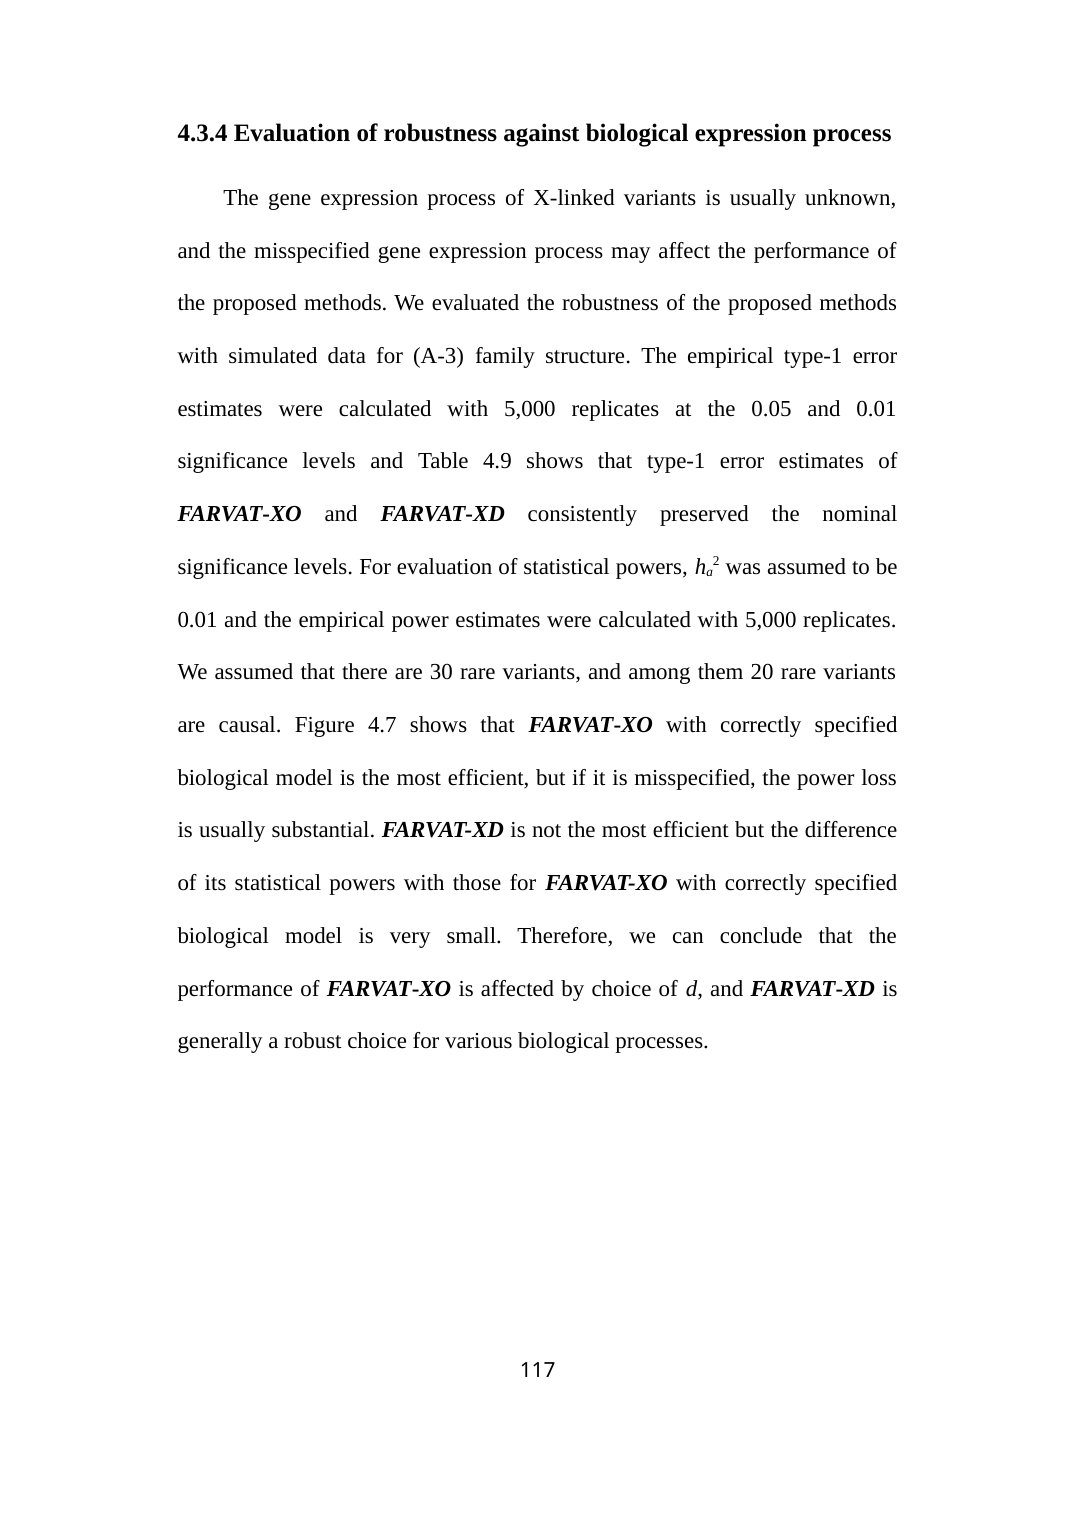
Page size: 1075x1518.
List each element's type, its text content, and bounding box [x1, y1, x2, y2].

text The gene expression process of X-linked variants is usually unknown, and the misspecified gene expression process may affect the performance of the proposed methods. We evaluated the robustness of the proposed methods with simulated data for (A-3) family structure. The empirical type-1 error estimates were calculated with 5,000 replicates at the 0.05 and 0.01 significance levels and Table 4.9 shows that type-1 error estimates of FARVAT-XO and FARVAT-XD consistently preserved the nominal significance levels. For evaluation of statistical powers, ha2 was assumed to be 0.01 and the empirical power estimates were calculated with 5,000 replicates. We assumed that there are 30 rare variants, and among them 20 rare variants are causal. Figure 4.7 shows that FARVAT-XO with correctly specified biological model is the most efficient, but if it is misspecified, the power loss is usually substantial. FARVAT-XD is not the most efficient but the difference of its statistical powers with those for FARVAT-XO with correctly specified biological model is very small. Therefore, we can conclude that the performance of FARVAT-XO is affected by choice of d, and FARVAT-XD is generally a robust choice for various biological processes. [177, 184, 898, 1054]
text 4.3.4 Evaluation of robustness against biological expression process [177, 118, 898, 147]
